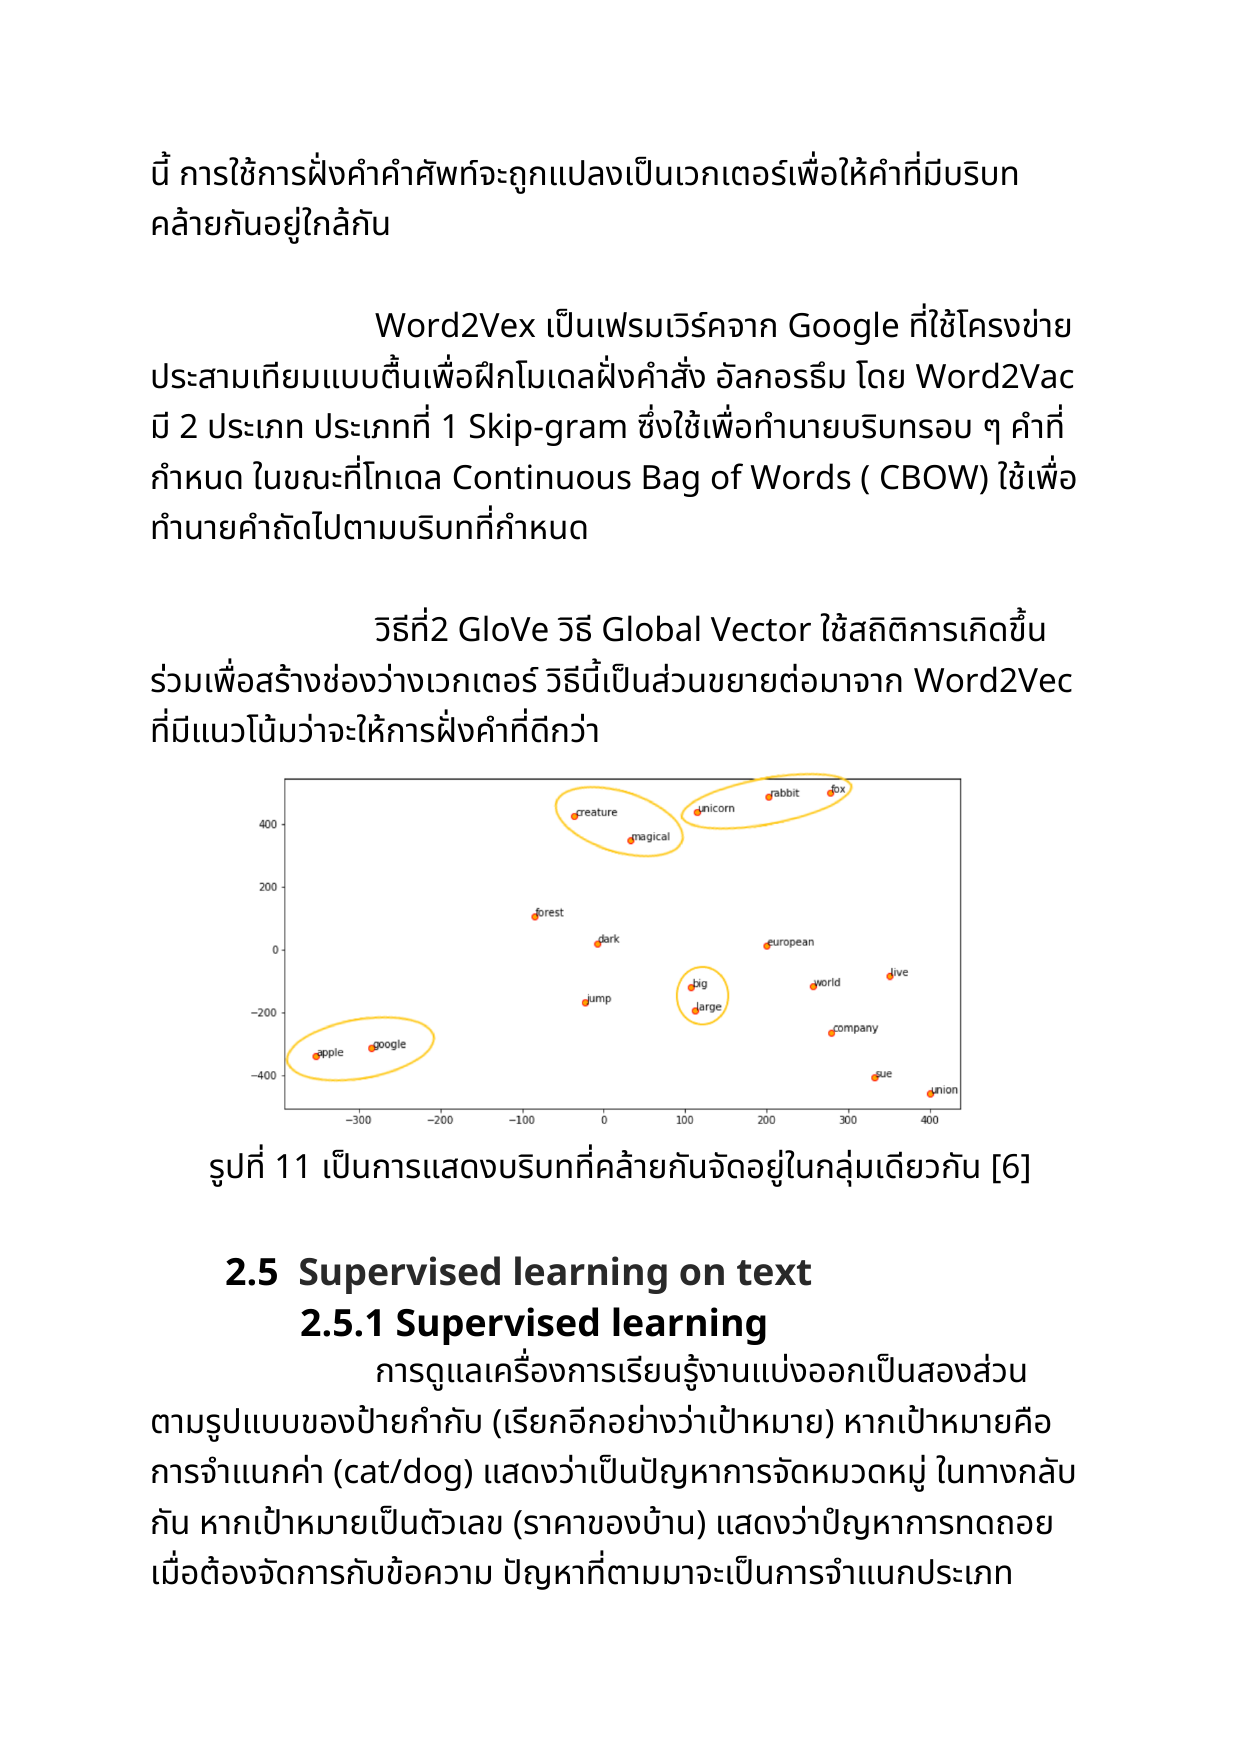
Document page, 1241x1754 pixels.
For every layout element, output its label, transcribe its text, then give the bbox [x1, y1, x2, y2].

text 2.5.1 Supervised learning [150, 1296, 1090, 1347]
list Word2Vex เป็นเฟรมเวิร์คจาก Google ที่ใช้โครงข่ายประสามเทียมแบบตื้นเพื่อฝึกโมเดลฝั่งคำสั่ง อัลกอรธึม โดย Word2Vac มี 2 ประเภท ประเภทที่ 1 Skip-gram ซึ่งใช้เพื่อทำนายบริบทรอบ ๆ คำที่กำหนด ในขณะที่โทเดล Continuous Bag of Words ( CBOW) ใช้เพื่อทำนายคำถัดไปตามบริบทที่กำหนด [150, 302, 1090, 555]
text รูปที่ 11 เป็นการแสดงบริบทที่คล้ายกันจัดอยู่ในกลุ่มเดียวกัน [6] [150, 1143, 1090, 1194]
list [150, 150, 1090, 251]
picture [239, 757, 1001, 1144]
text การดูแลเครื่องการเรียนรู้งานแบ่งออกเป็นสองส่วน ตามรูปแบบของป้ายกำกับ (เรียกอีกอย่างว่าเป้าหมาย) หากเป้าหมายคือการจำแนกค่า (cat/dog) แสดงว่าเป็นปัญหาการจัดหมวดหมู่ ในทางกลับกัน หากเป้าหมายเป็นตัวเลข (ราคาของบ้าน) แสดงว่าปํญหาการทดถอย เมื่อต้องจัดการกับข้อความ ปัญหาที่ตามมาจะเป็นการจำแนกประเภท [150, 1347, 1090, 1600]
list วิธีที่2 GloVe วิธี Global Vector ใช้สถิติการเกิดขึ้นร่วมเพื่อสร้างช่องว่างเวกเตอร์ วิธีนี้เป็นส่วนขยายต่อมาจาก Word2Vec ที่มีแนวโน้มว่าจะให้การฝั่งคำที่ดีกว่า [150, 606, 1090, 757]
text 2.5 Supervised learning on text [150, 1245, 1090, 1296]
